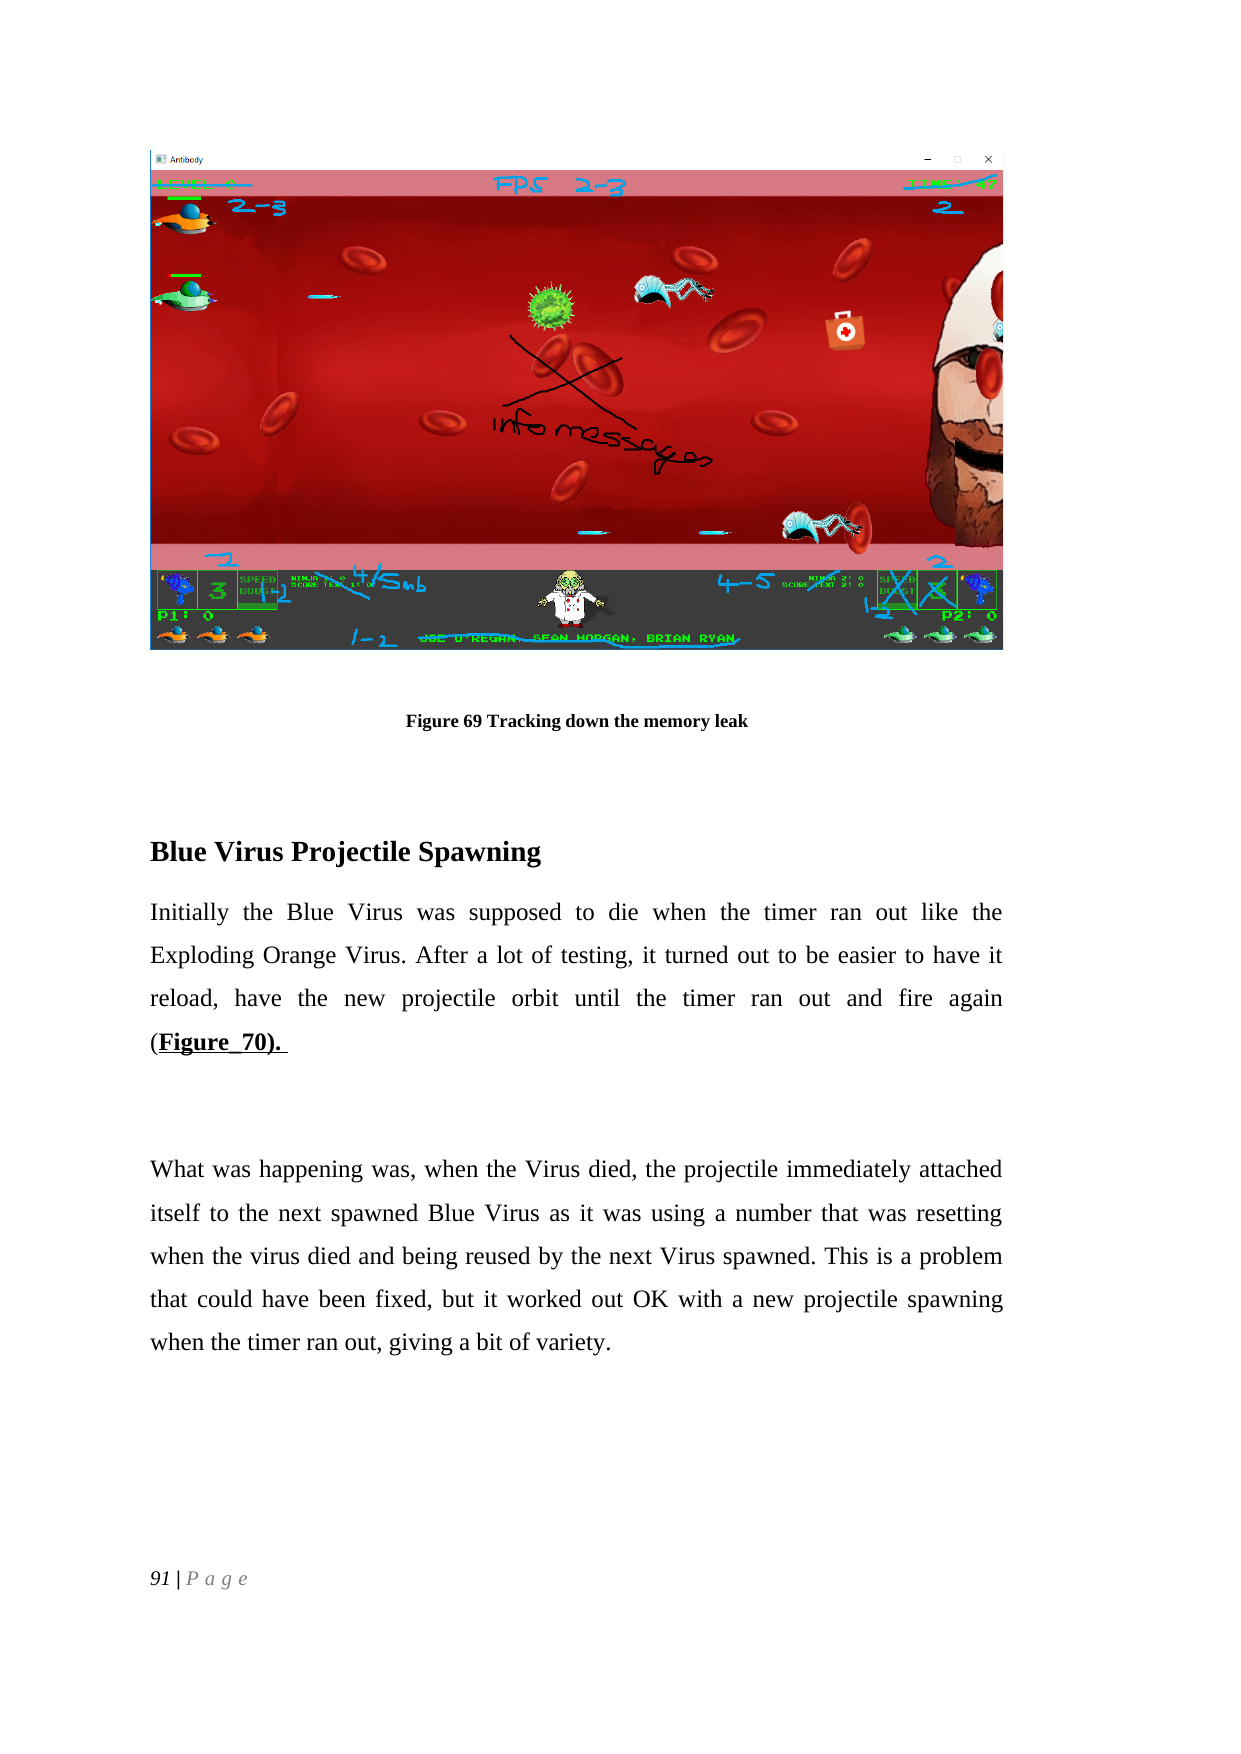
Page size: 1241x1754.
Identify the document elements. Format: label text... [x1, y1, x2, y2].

text Blue Virus Projectile Spawning [150, 834, 1004, 868]
text What was happening was, when the Virus died, the projectile immediately attached itself to the next spawned Blue Virus as it was using a number that was resetting when the virus died and being reused by the next Virus spawned. This is a problem that could have been fixed, but it worked out OK with a new projectile spawning when the timer ran out, giving a bit of variety. [150, 1154, 1004, 1356]
picture [150, 150, 1004, 650]
text Initially the Blue Virus was supposed to die when the timer ran out like the Exploding Orange Virus. After a lot of testing, it turned out to be easier to have it reload, have the new projectile orbit until the timer ran out and fire again (Figure_70). [150, 897, 1004, 1055]
text Figure 69 Tracking down the memory leak [150, 710, 1004, 732]
